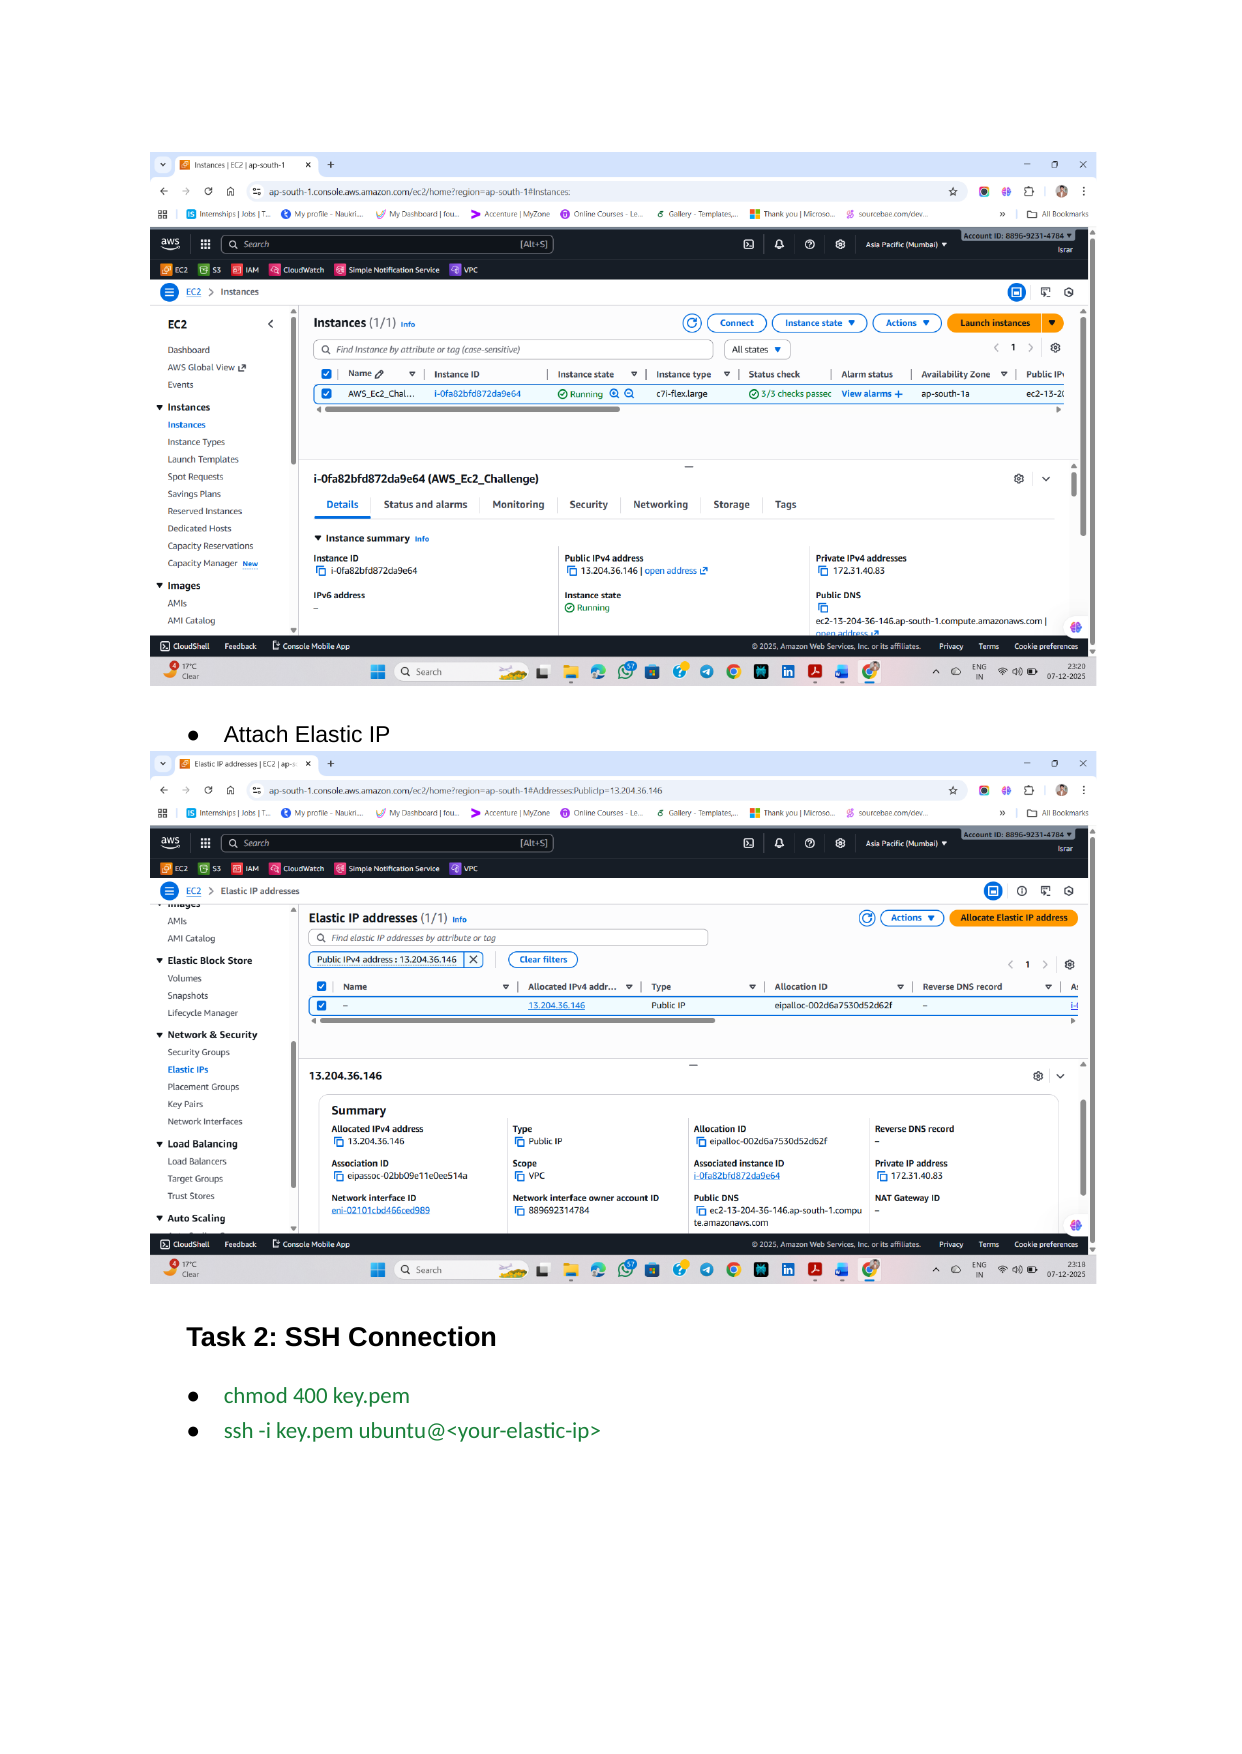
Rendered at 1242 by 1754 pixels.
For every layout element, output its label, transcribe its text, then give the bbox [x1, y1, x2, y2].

list Attach Elastic IP [186, 721, 1097, 748]
list ssh -i key.pem ubuntu@<your-elastic-ip> [186, 1416, 1097, 1444]
picture [150, 751, 1097, 1284]
list chmod 400 key.pem [186, 1381, 1097, 1409]
subtitle Task 2: SSH Connection [186, 1321, 1093, 1352]
picture [150, 152, 1097, 686]
